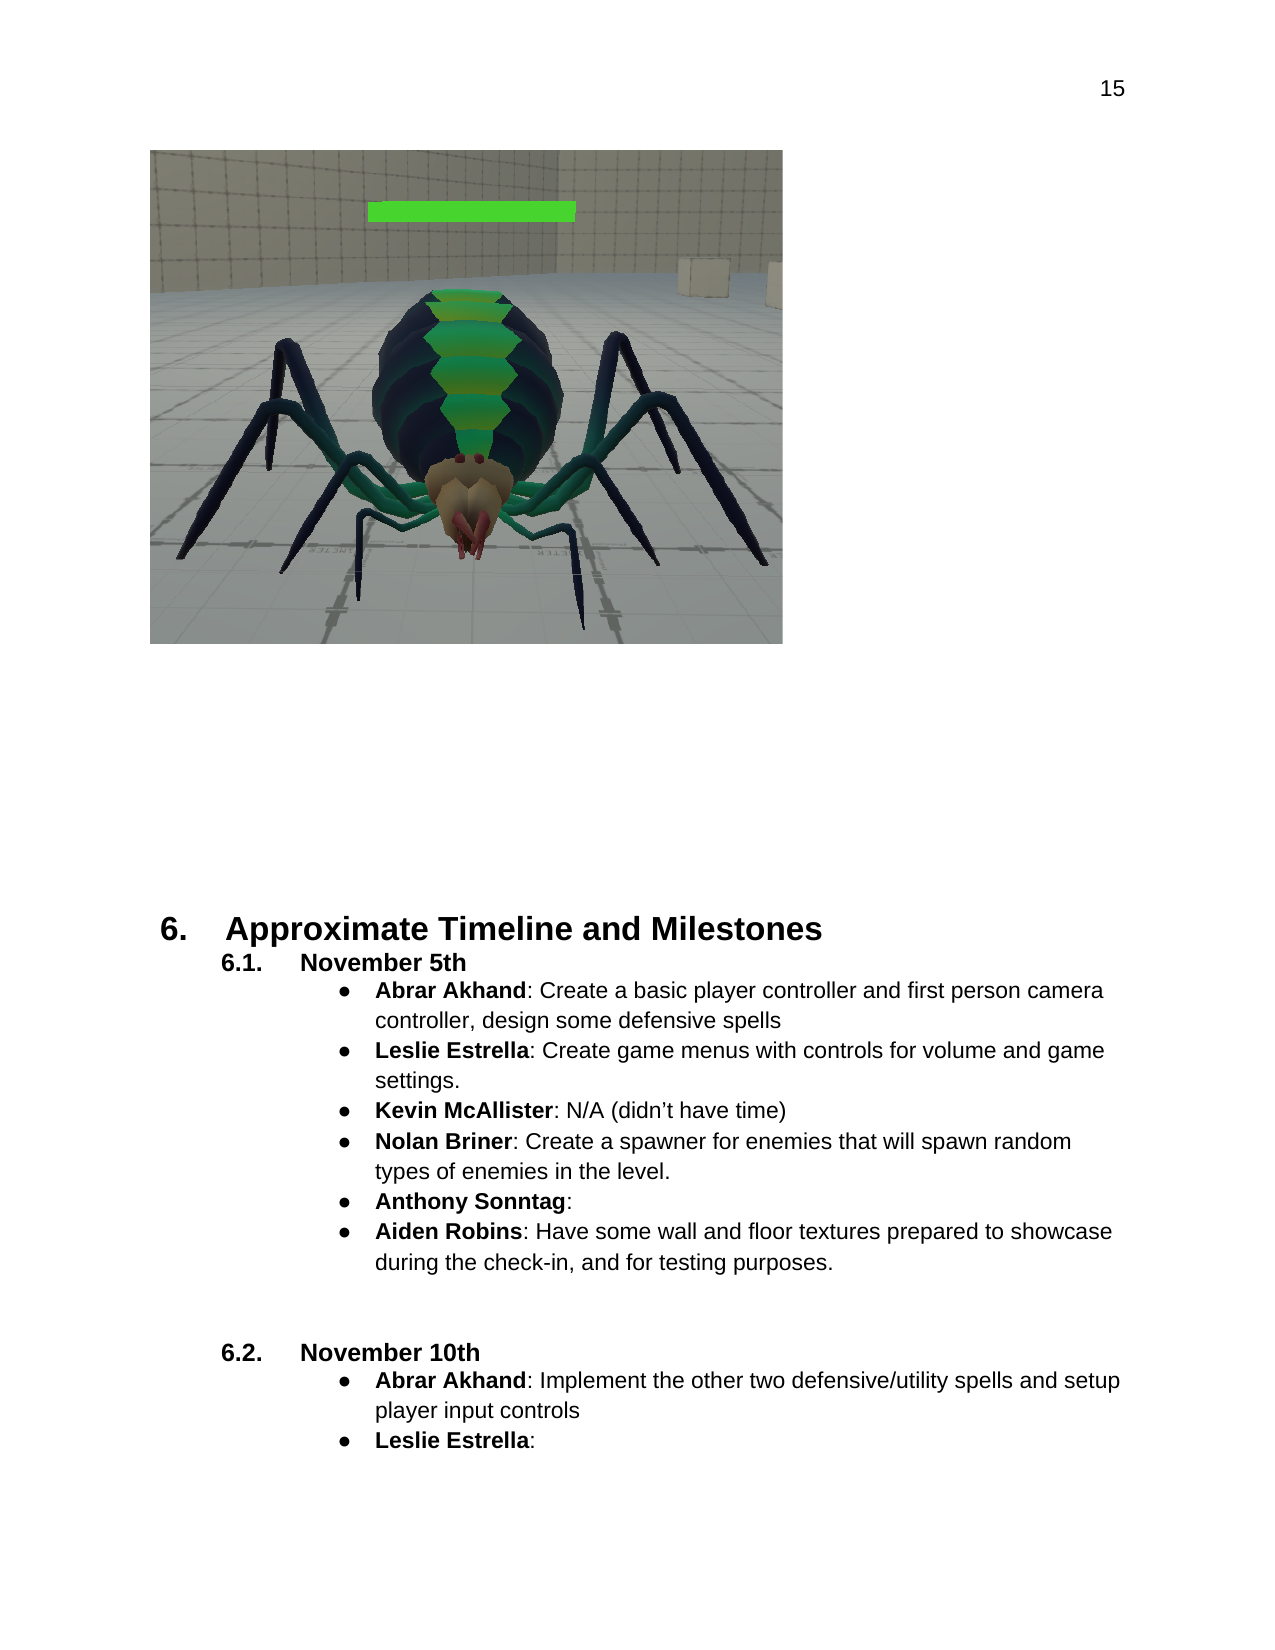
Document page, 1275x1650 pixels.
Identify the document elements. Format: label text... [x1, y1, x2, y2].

list Abrar Akhand: Implement the other two defensive/utility spells and setup player input controls [337, 1367, 1125, 1423]
list Leslie Estrella: Create game menus with controls for volume and game settings. [337, 1037, 1125, 1093]
list Nolan Briner: Create a spawner for enemies that will spawn random types of enemies in the level. [337, 1128, 1125, 1184]
list Aiden Robins: Have some wall and floor textures prepared to showcase during the check-in, and for testing purposes. [337, 1218, 1125, 1275]
list Abrar Akhand: Create a basic player controller and first person camera controller, design some defensive spells [337, 977, 1125, 1033]
list Leslie Estrella: [337, 1427, 1125, 1453]
picture [150, 150, 783, 644]
list Kevin McAllister: N/A (didn’t have time) [337, 1097, 1125, 1124]
list Anthony Sonntag: [337, 1188, 1125, 1214]
subtitle November 5th [262, 948, 1125, 977]
subtitle Approximate Timeline and Milestones [187, 909, 1125, 948]
subtitle November 10th [262, 1338, 1125, 1367]
